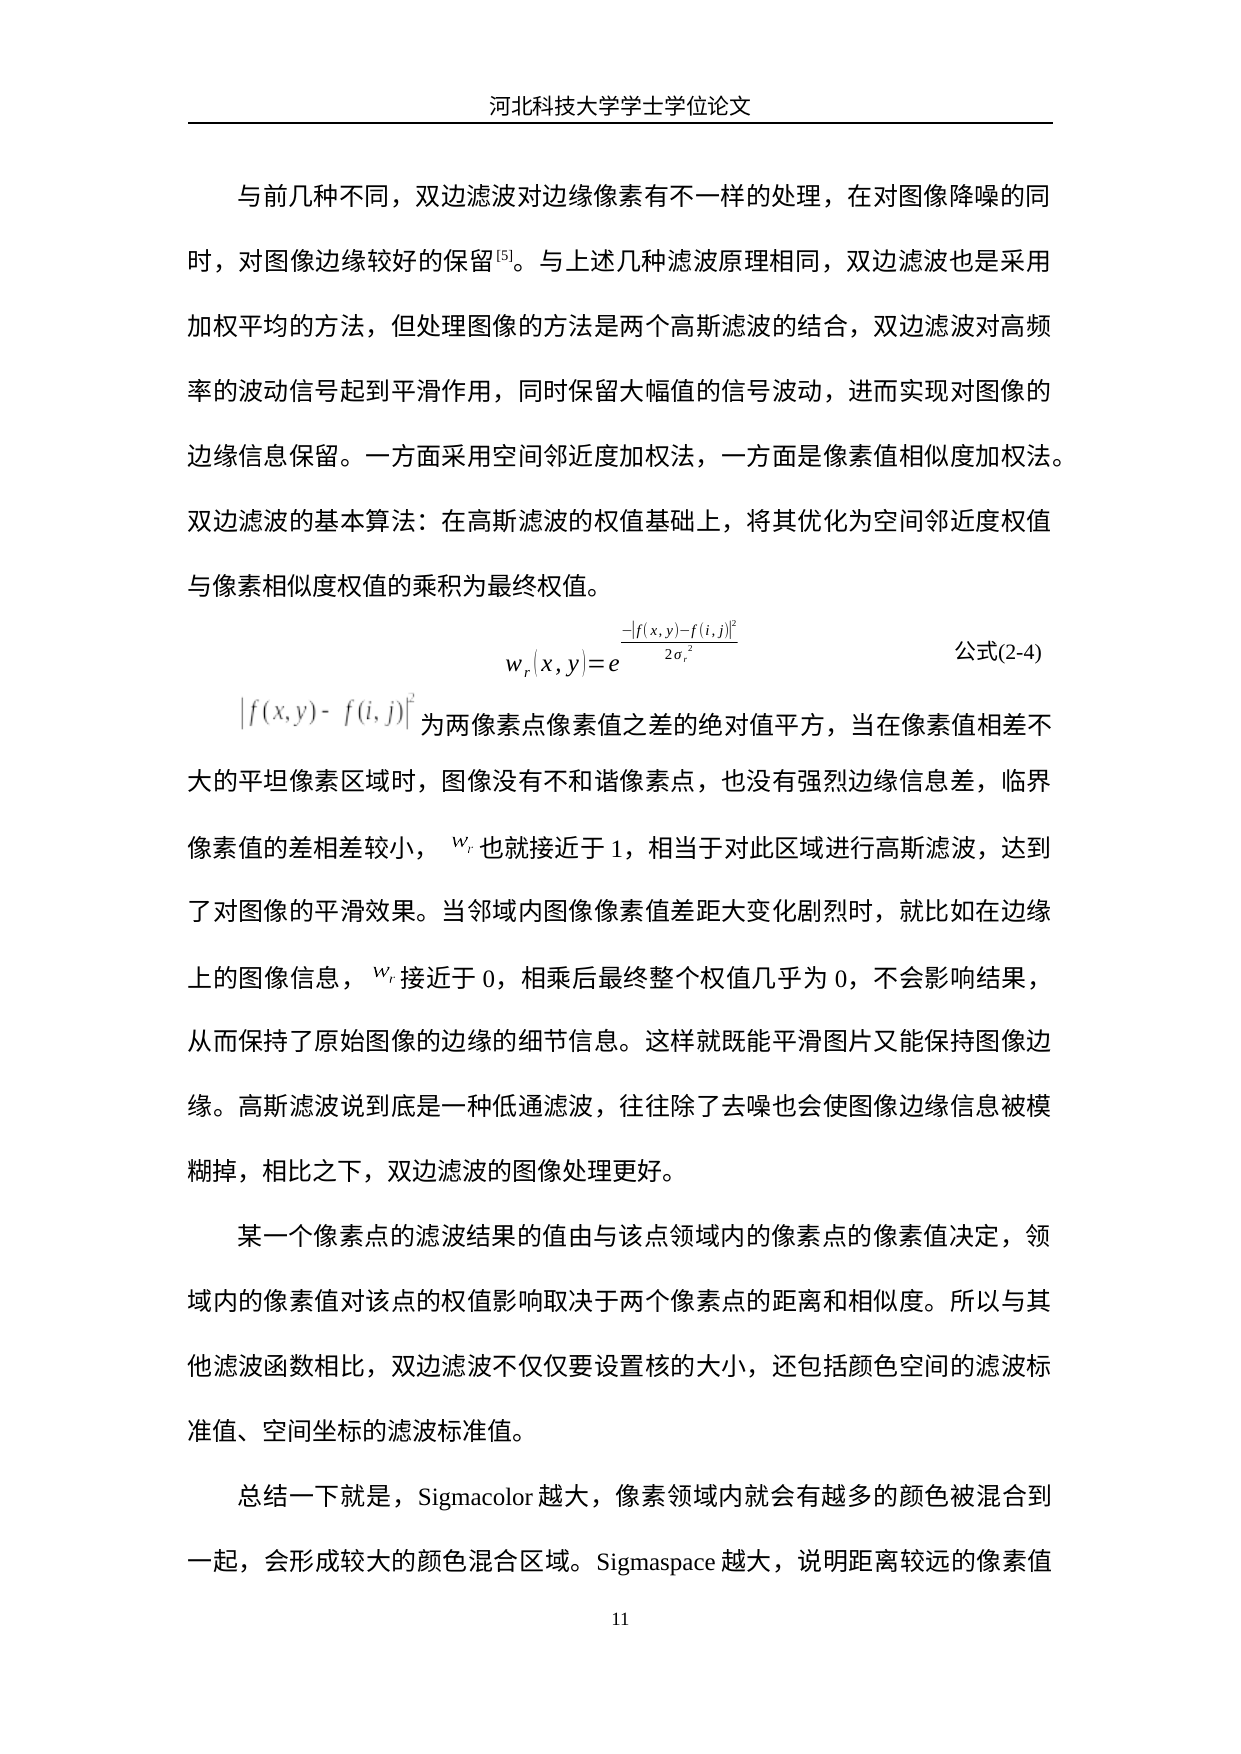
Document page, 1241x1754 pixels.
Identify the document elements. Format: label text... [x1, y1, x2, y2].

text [187, 1462, 1053, 1592]
table_header [309, 617, 934, 682]
text 某一个像素点的滤波结果的值由与该点领域内的像素点的像素值决定，领域内的像素值对该点的权值影响取决于两个像素点的距离和相似度。所以与其他滤波函数相比，双边滤波不仅仅要设置核的大小，还包括颜色空间的滤波标准值、空间坐标的滤波标准值。 [187, 1202, 1053, 1462]
text 为两像素点像素值之差的绝对值平方，当在像素值相差不大的平坦像素区域时，图像没有不和谐像素点，也没有强烈边缘信息差，临界像素值的差相差较小， 也就接近于1，相当于对此区域进行高斯滤波，达到了对图像的平滑效果。当邻域内图像像素值差距大变化剧烈时，就比如在边缘上的图像信息，接近于0，相乘后最终整个权值几乎为0，不会影响结果，从而保持了原始图像的边缘的细节信息。这样就既能平滑图片又能保持图像边缘。高斯滤波说到底是一种低通滤波，往往除了去噪也会使图像边缘信息被模糊掉，相比之下，双边滤波的图像处理更好。 [187, 682, 1053, 1202]
table_header 公式(2-) [935, 617, 1053, 682]
text 与前几种不同，双边滤波对边缘像素有不一样的处理，在对图像降噪的同时，对图像边缘较好的保留[5]。与上述几种滤波原理相同，双边滤波也是采用加权平均的方法，但处理图像的方法是两个高斯滤波的结合，双边滤波对高频率的波动信号起到平滑作用，同时保留大幅值的信号波动，进而实现对图像的边缘信息保留。一方面采用空间邻近度加权法，一方面是像素值相似度加权法。双边滤波的基本算法：在高斯滤波的权值基础上，将其优化为空间邻近度权值与像素相似度权值的乘积为最终权值。 [187, 162, 1053, 617]
